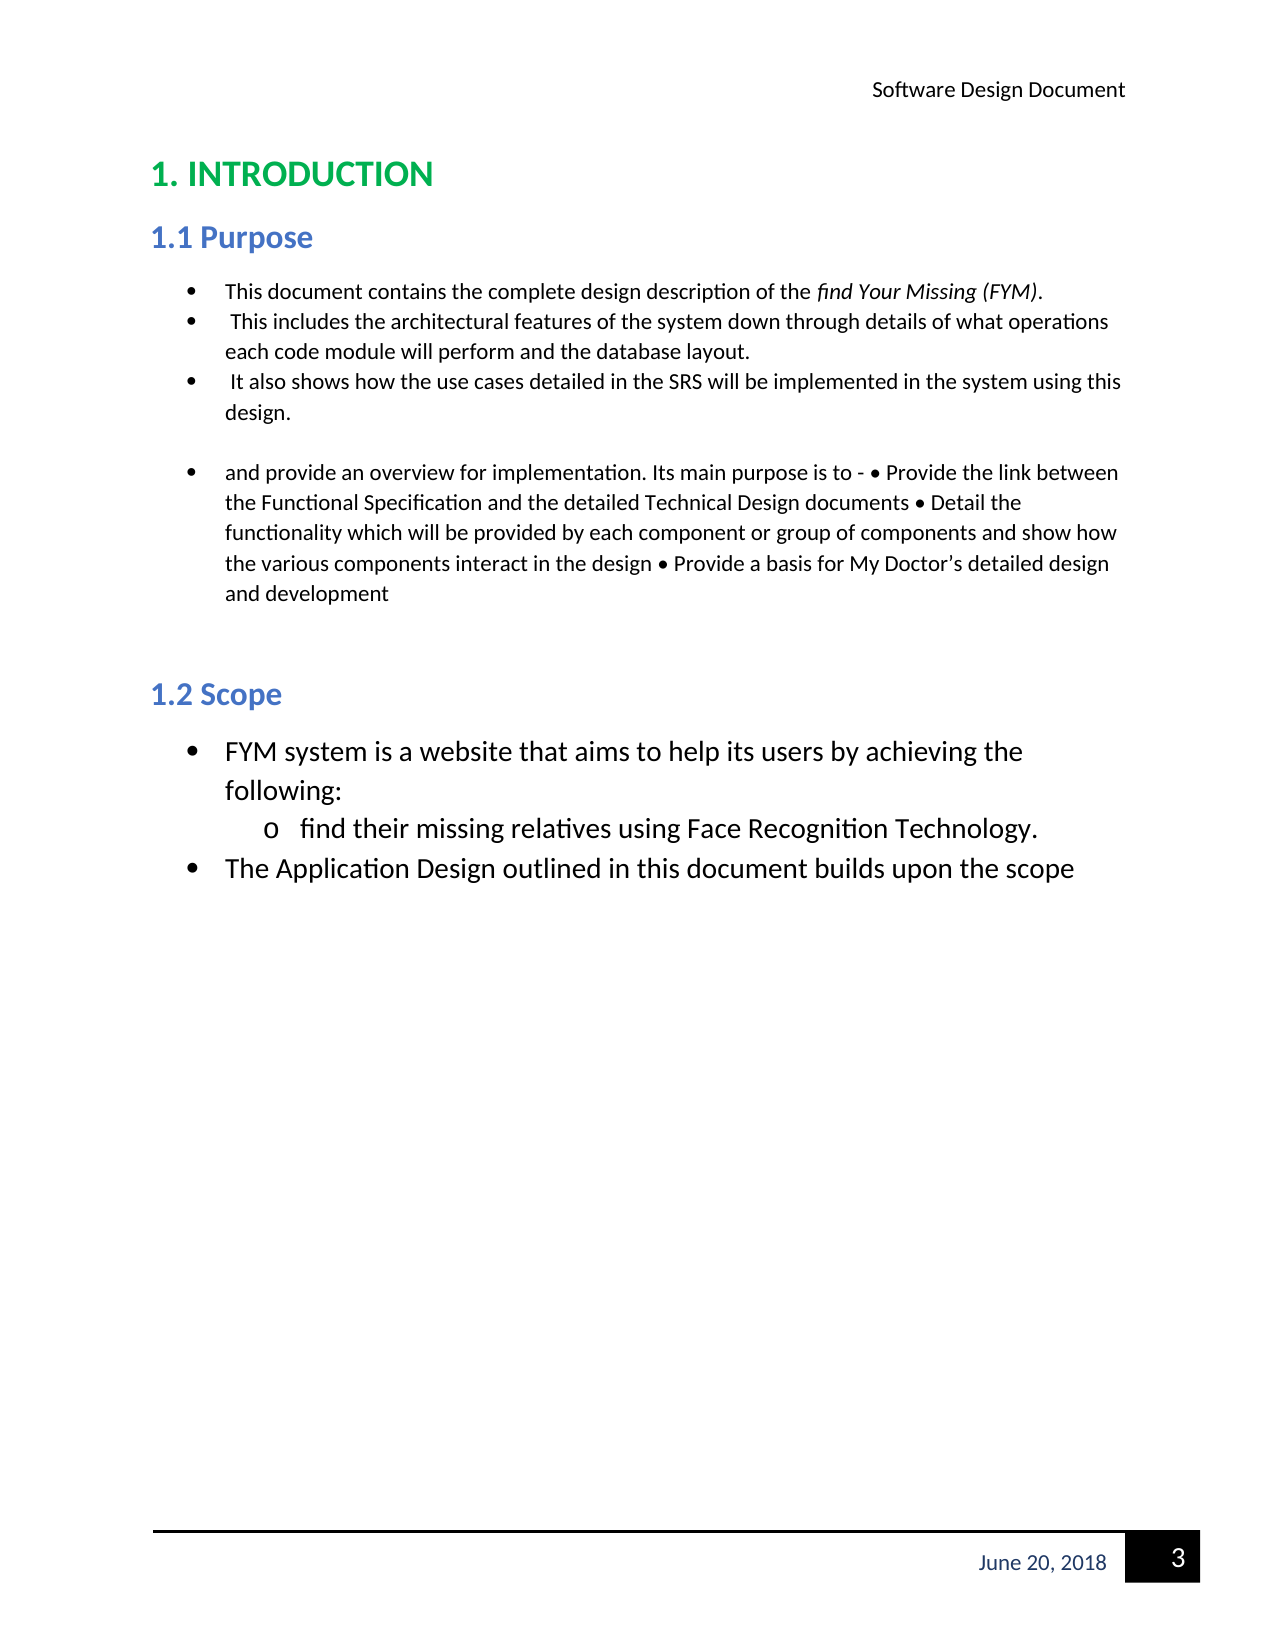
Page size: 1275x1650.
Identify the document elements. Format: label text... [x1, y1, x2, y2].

list find their missing relatives using Face Recognition Technology. [262, 810, 1125, 847]
list The Application Design outlined in this document builds upon the scope [187, 850, 1125, 886]
text 1.2 Scope [150, 673, 1125, 713]
list It also shows how the use cases detailed in the SRS will be implemented in the system using this design. [187, 367, 1125, 426]
list FYM system is a website that aims to help its users by achieving the following: [187, 733, 1125, 807]
text 1. INTRODUCTION [150, 150, 1125, 196]
list This includes the architectural features of the system down through details of what operations each code module will perform and the database layout. [187, 307, 1125, 365]
list and provide an overview for implementation. Its main purpose is to - • Provide the link between the Functional Specification and the detailed Technical Design documents • Detail the functionality which will be provided by each component or group of components and show how the various components interact in the design • Provide a basis for My Doctor’s detailed design and development [187, 458, 1125, 607]
list This document contains the complete design description of the find Your Missing (FYM). [187, 277, 1125, 305]
text 1.1 Purpose [150, 216, 1125, 257]
